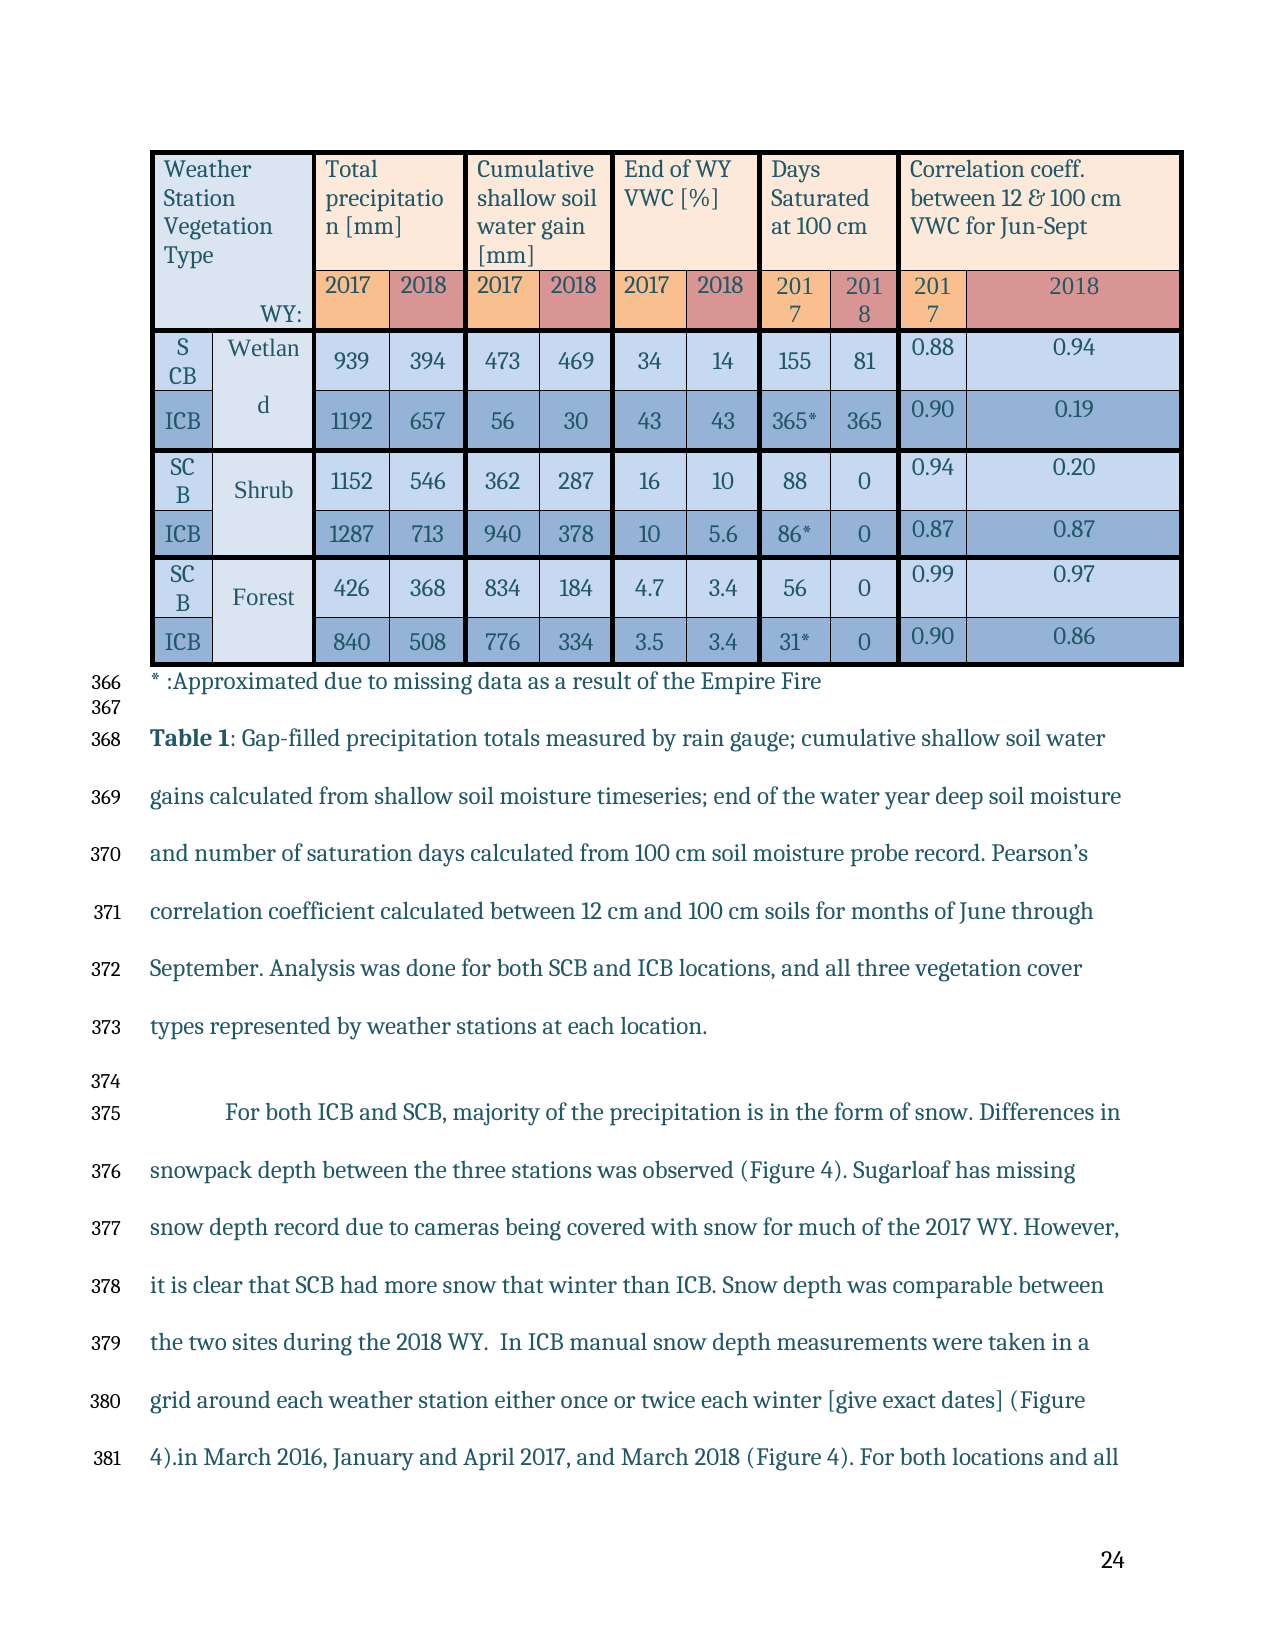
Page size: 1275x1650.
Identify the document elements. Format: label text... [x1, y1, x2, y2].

table_cell ICB [155, 391, 212, 448]
table_cell Wetland [213, 333, 312, 448]
table_cell 840 [316, 618, 389, 662]
table_cell Forest [213, 560, 312, 662]
table_cell 368 [390, 560, 463, 617]
table_cell 0.86 [967, 618, 1179, 662]
table_cell 0 [831, 511, 896, 555]
table_cell 2017 [901, 271, 966, 328]
table_cell ICB [155, 618, 212, 662]
table_cell 30 [540, 391, 610, 448]
table_cell 88 [762, 453, 830, 510]
table_cell 5.6 [687, 511, 757, 555]
table_cell 155 [762, 333, 830, 390]
table_cell 1192 [316, 391, 389, 448]
table_cell 56 [468, 391, 539, 448]
table_cell 0.88 [901, 333, 966, 390]
table_header Days Saturated at 100 cm [762, 155, 896, 270]
table_header End of WY VWC [%] [615, 155, 757, 270]
table_cell 2018 [687, 271, 757, 328]
table_header Cumulative shallow soil water gain [mm] [468, 155, 610, 270]
table_cell 43 [687, 391, 757, 448]
table_cell 362 [468, 453, 539, 510]
table_cell 0.90 [901, 391, 966, 448]
table_cell ICB [155, 511, 212, 555]
table_cell 86* [762, 511, 830, 555]
table_cell 34 [615, 333, 686, 390]
table_cell SCB [155, 560, 212, 617]
table_cell 3.4 [687, 618, 757, 662]
table_cell SCB [155, 453, 212, 510]
table_cell 0.90 [901, 618, 966, 662]
table_cell 469 [540, 333, 610, 390]
table_cell 2018 [540, 271, 610, 328]
table_cell 940 [468, 511, 539, 555]
table_cell Shrub [213, 453, 312, 555]
table_cell 10 [687, 453, 757, 510]
table_cell 0.87 [901, 511, 966, 555]
table_header Weather Station Vegetation Type [155, 155, 312, 270]
table_cell 0.94 [967, 333, 1179, 390]
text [150, 1098, 1125, 1472]
table_cell 0.87 [967, 511, 1179, 555]
table_cell SCB [155, 333, 212, 390]
table_cell 2017 [316, 271, 389, 328]
table_cell 1287 [316, 511, 389, 555]
table_cell 378 [540, 511, 610, 555]
table_cell 2017 [762, 271, 830, 328]
table_cell 426 [316, 560, 389, 617]
table_cell 2017 [615, 271, 686, 328]
table_cell 16 [615, 453, 686, 510]
table_cell 0.97 [967, 560, 1179, 617]
table_cell 287 [540, 453, 610, 510]
table_cell 31* [762, 618, 830, 662]
table_cell 14 [687, 333, 757, 390]
table_cell 394 [390, 333, 463, 390]
table_cell 1152 [316, 453, 389, 510]
text * :Approximated due to missing data as a result of the Empire Fire [150, 667, 1125, 696]
table_cell 43 [615, 391, 686, 448]
table_cell 776 [468, 618, 539, 662]
table_cell 2018 [390, 271, 463, 328]
table_cell 365 [831, 391, 896, 448]
table_cell 939 [316, 333, 389, 390]
table_cell 4.7 [615, 560, 686, 617]
table_cell 473 [468, 333, 539, 390]
text Table 1: Gap-filled precipitation totals measured by rain gauge; cumulative shallow soil water gains calculated from shallow soil moisture timeseries; end of the water year deep soil moisture and number of saturation days calculated from 100 cm soil moisture probe record. Pearson’s correlation coefficient calculated between 12 cm and 100 cm soils for months of June through September. Analysis was done for both SCB and ICB locations, and all three vegetation cover types represented by weather stations at each location. [150, 724, 1125, 1041]
table_header Total precipitation [mm] [316, 155, 463, 270]
table_cell 2017 [468, 271, 539, 328]
table_cell 2018 [831, 271, 896, 328]
table_cell 10 [615, 511, 686, 555]
table_cell WY: [155, 270, 312, 328]
table_cell 334 [540, 618, 610, 662]
table_cell 546 [390, 453, 463, 510]
table_cell 56 [762, 560, 830, 617]
table_cell 81 [831, 333, 896, 390]
table_cell 0.19 [967, 391, 1179, 448]
table_cell 0.94 [901, 453, 966, 510]
table_cell 2018 [967, 271, 1179, 328]
table_cell 3.4 [687, 560, 757, 617]
table_cell 365* [762, 391, 830, 448]
table_cell 0.99 [901, 560, 966, 617]
table_cell 508 [390, 618, 463, 662]
table_cell 0 [831, 453, 896, 510]
table_cell 657 [390, 391, 463, 448]
table_cell 0 [831, 618, 896, 662]
table_cell 3.5 [615, 618, 686, 662]
table_cell 0 [831, 560, 896, 617]
table_cell 713 [390, 511, 463, 555]
table_cell 0.20 [967, 453, 1179, 510]
table_cell 184 [540, 560, 610, 617]
table_header Correlation coeff. between 12 & 100 cm VWC for Jun-Sept [901, 155, 1179, 270]
table_cell 834 [468, 560, 539, 617]
